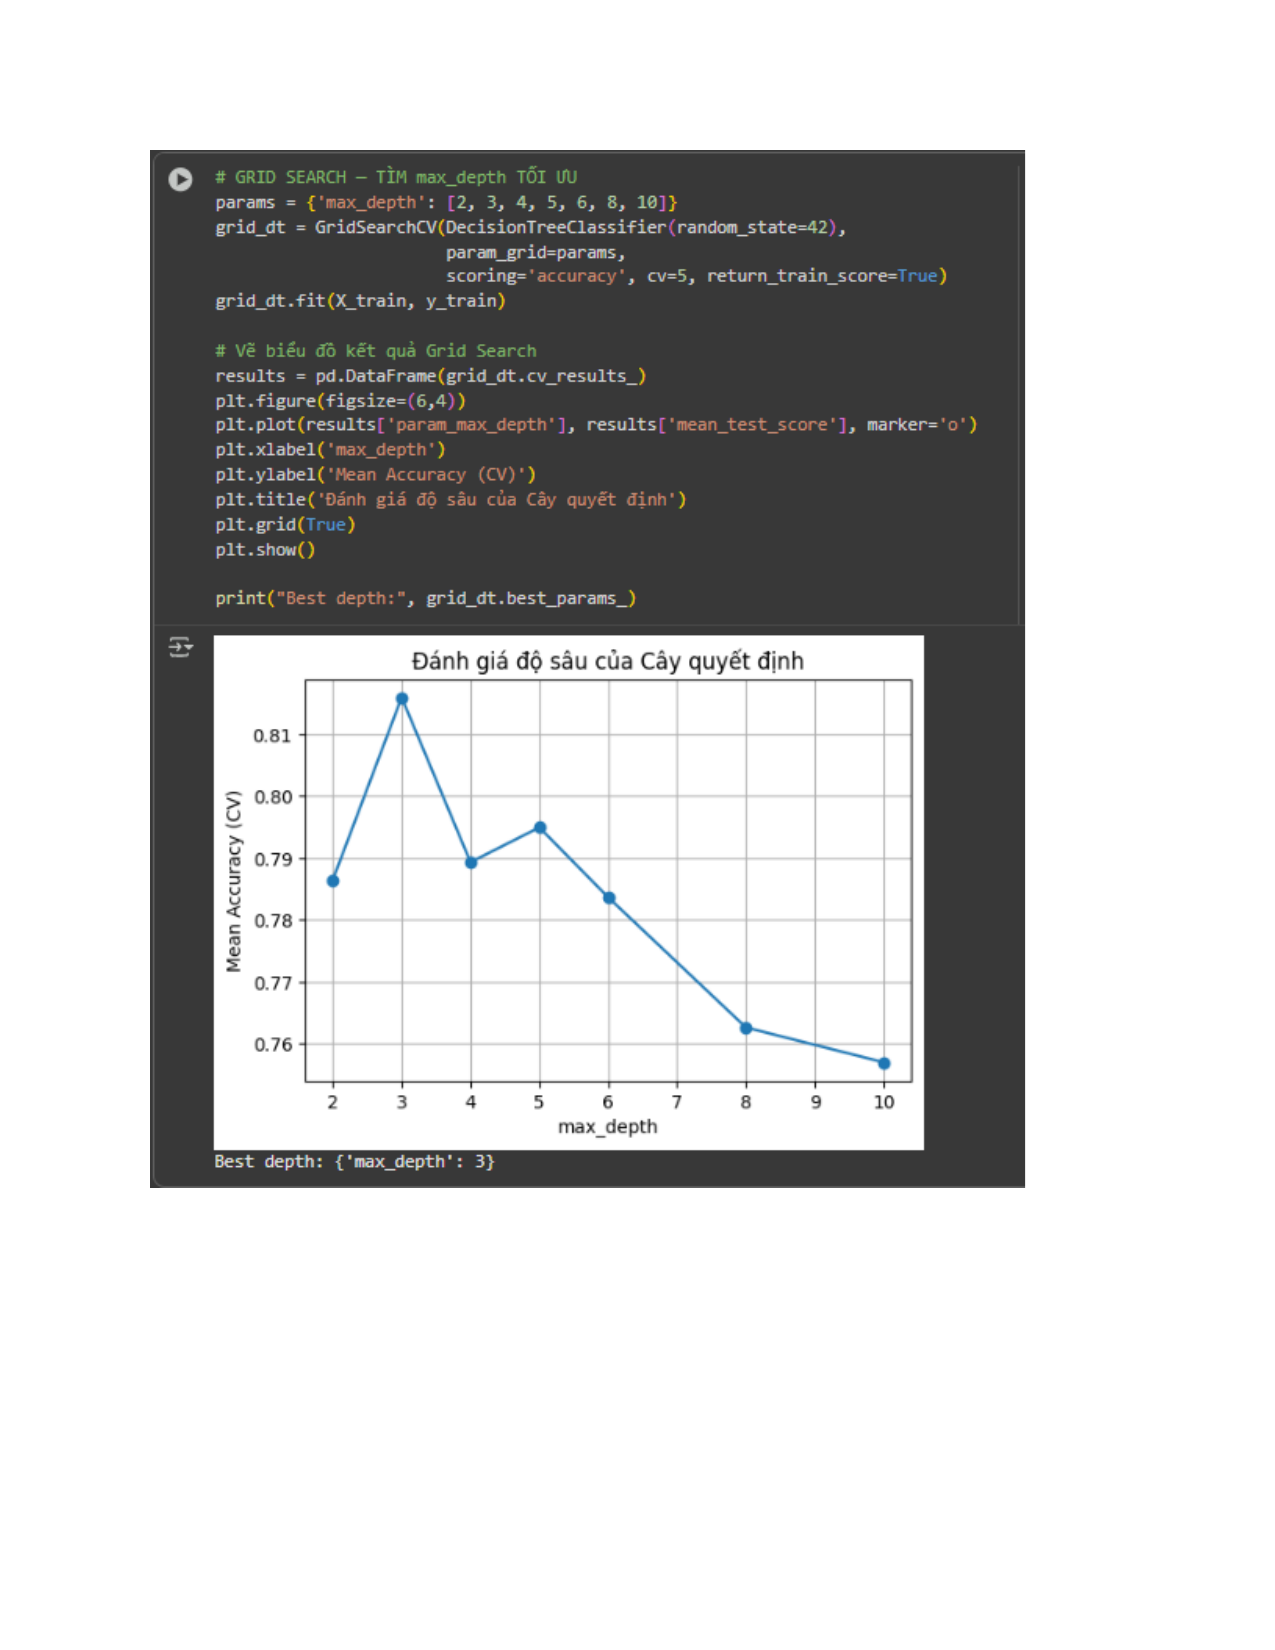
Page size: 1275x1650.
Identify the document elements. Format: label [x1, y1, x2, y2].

picture [150, 150, 1025, 1188]
